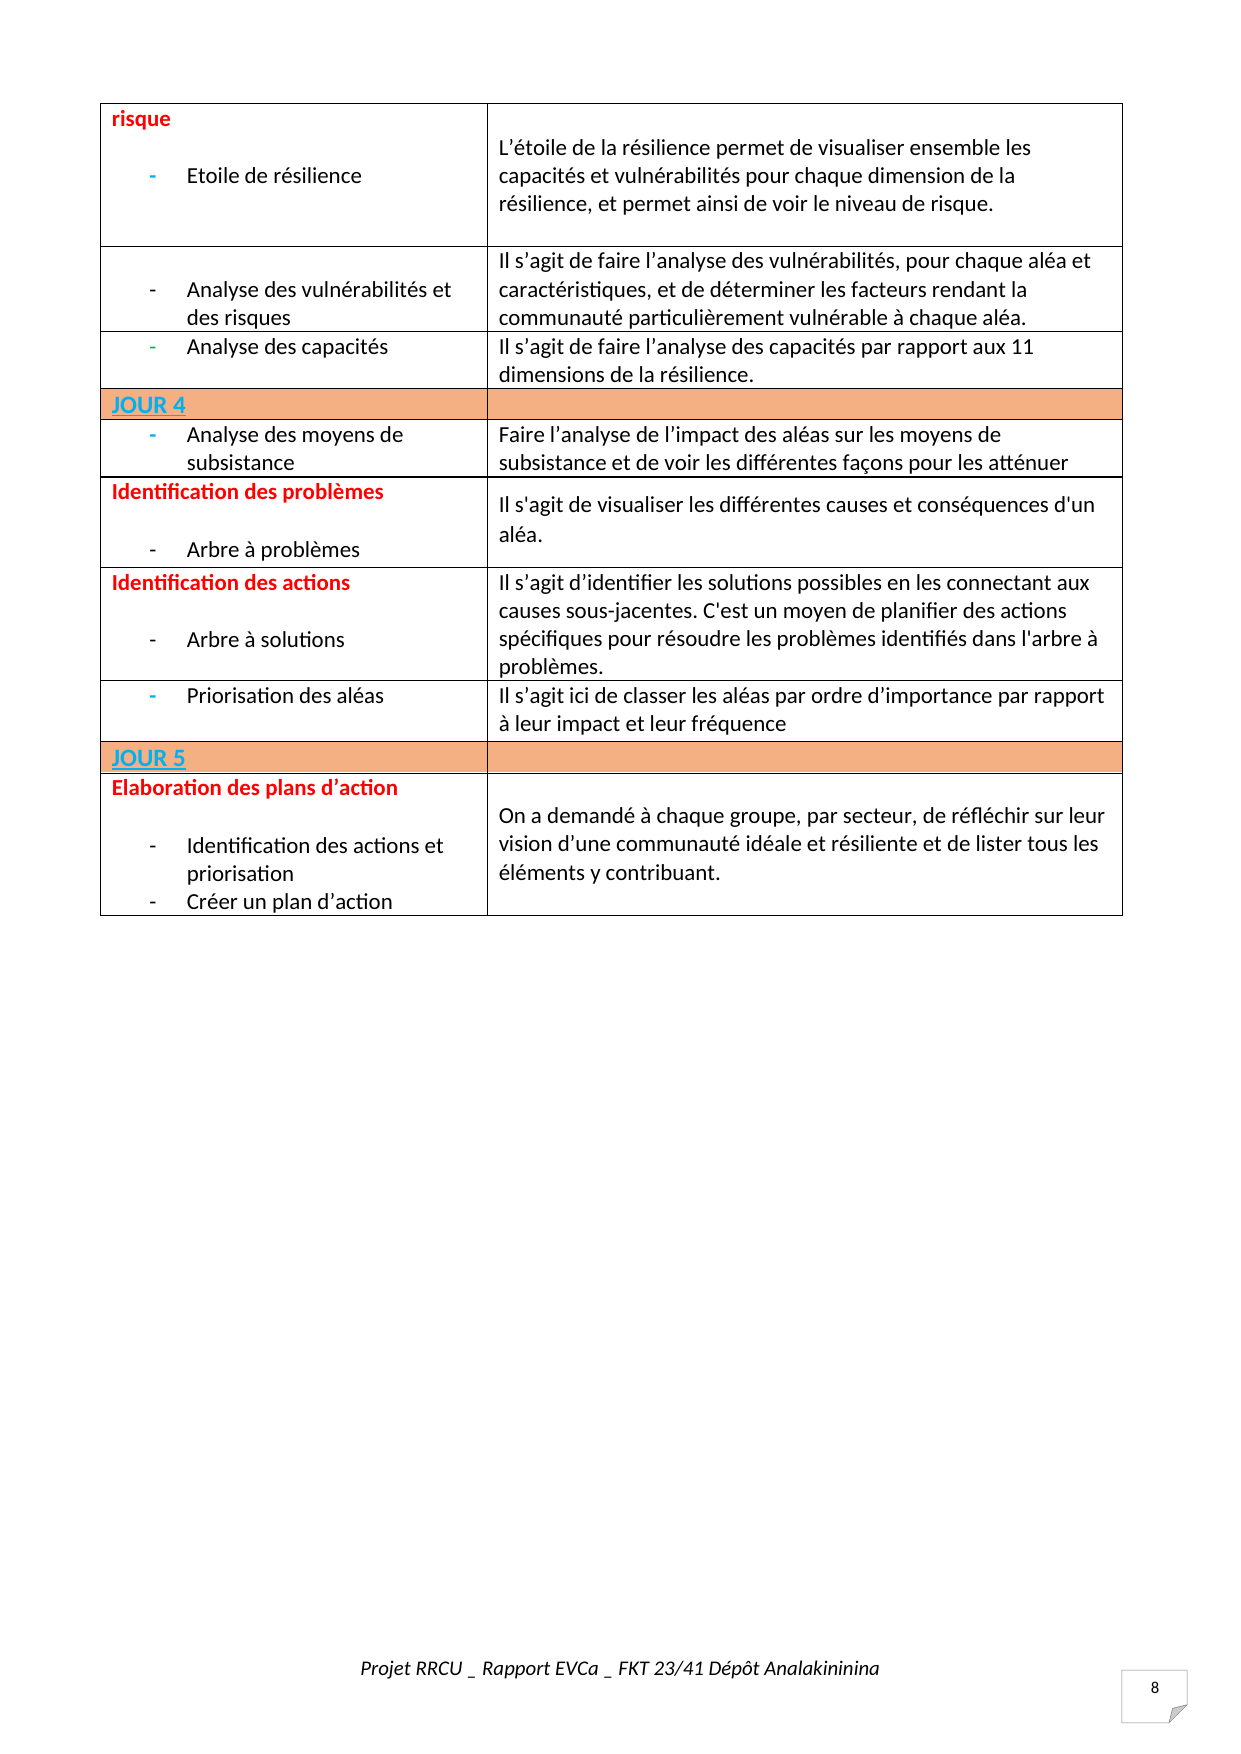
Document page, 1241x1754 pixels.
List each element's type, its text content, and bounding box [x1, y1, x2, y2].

table_cell JOUR 4 [101, 389, 487, 419]
table_cell Identification des problèmes Arbre à problèmes [101, 478, 487, 567]
table_cell Identification des actions Arbre à solutions [101, 568, 487, 680]
table_cell [488, 742, 1122, 772]
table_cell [101, 104, 487, 246]
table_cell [488, 104, 1122, 246]
table_cell Priorisation des aléas [101, 681, 487, 741]
table_cell Il s’agit d’identifier les solutions possibles en les connectant aux causes sous-jacentes. C'est un moyen de planifier des actions spécifiques pour résoudre les problèmes identifiés dans l'arbre à problèmes. [488, 568, 1122, 680]
table_cell Analyse des moyens de subsistance [101, 420, 487, 476]
table_cell Faire l’analyse de l’impact des aléas sur les moyens de subsistance et de voir les différentes façons pour les atténuer [488, 420, 1122, 476]
table_cell Il s’agit de faire l’analyse des vulnérabilités, pour chaque aléa et caractéristiques, et de déterminer les facteurs rendant la communauté particulièrement vulnérable à chaque aléa. [488, 247, 1122, 331]
table_cell On a demandé à chaque groupe, par secteur, de réfléchir sur leur vision d’une communauté idéale et résiliente et de lister tous les éléments y contribuant. [488, 774, 1122, 915]
table_cell Elaboration des plans d’action Identification des actions et priorisation Créer un plan d’action [101, 774, 487, 915]
table_cell JOUR 5 [101, 742, 487, 772]
table_cell Il s'agit de visualiser les différentes causes et conséquences d'un aléa. [488, 478, 1122, 567]
table_cell Il s’agit de faire l’analyse des capacités par rapport aux 11 dimensions de la résilience. [488, 332, 1122, 388]
table_cell [488, 389, 1122, 419]
table_cell Il s’agit ici de classer les aléas par ordre d’importance par rapport à leur impact et leur fréquence [488, 681, 1122, 741]
table_cell Analyse des capacités [101, 332, 487, 388]
table_cell Analyse des vulnérabilités et des risques [101, 247, 487, 331]
